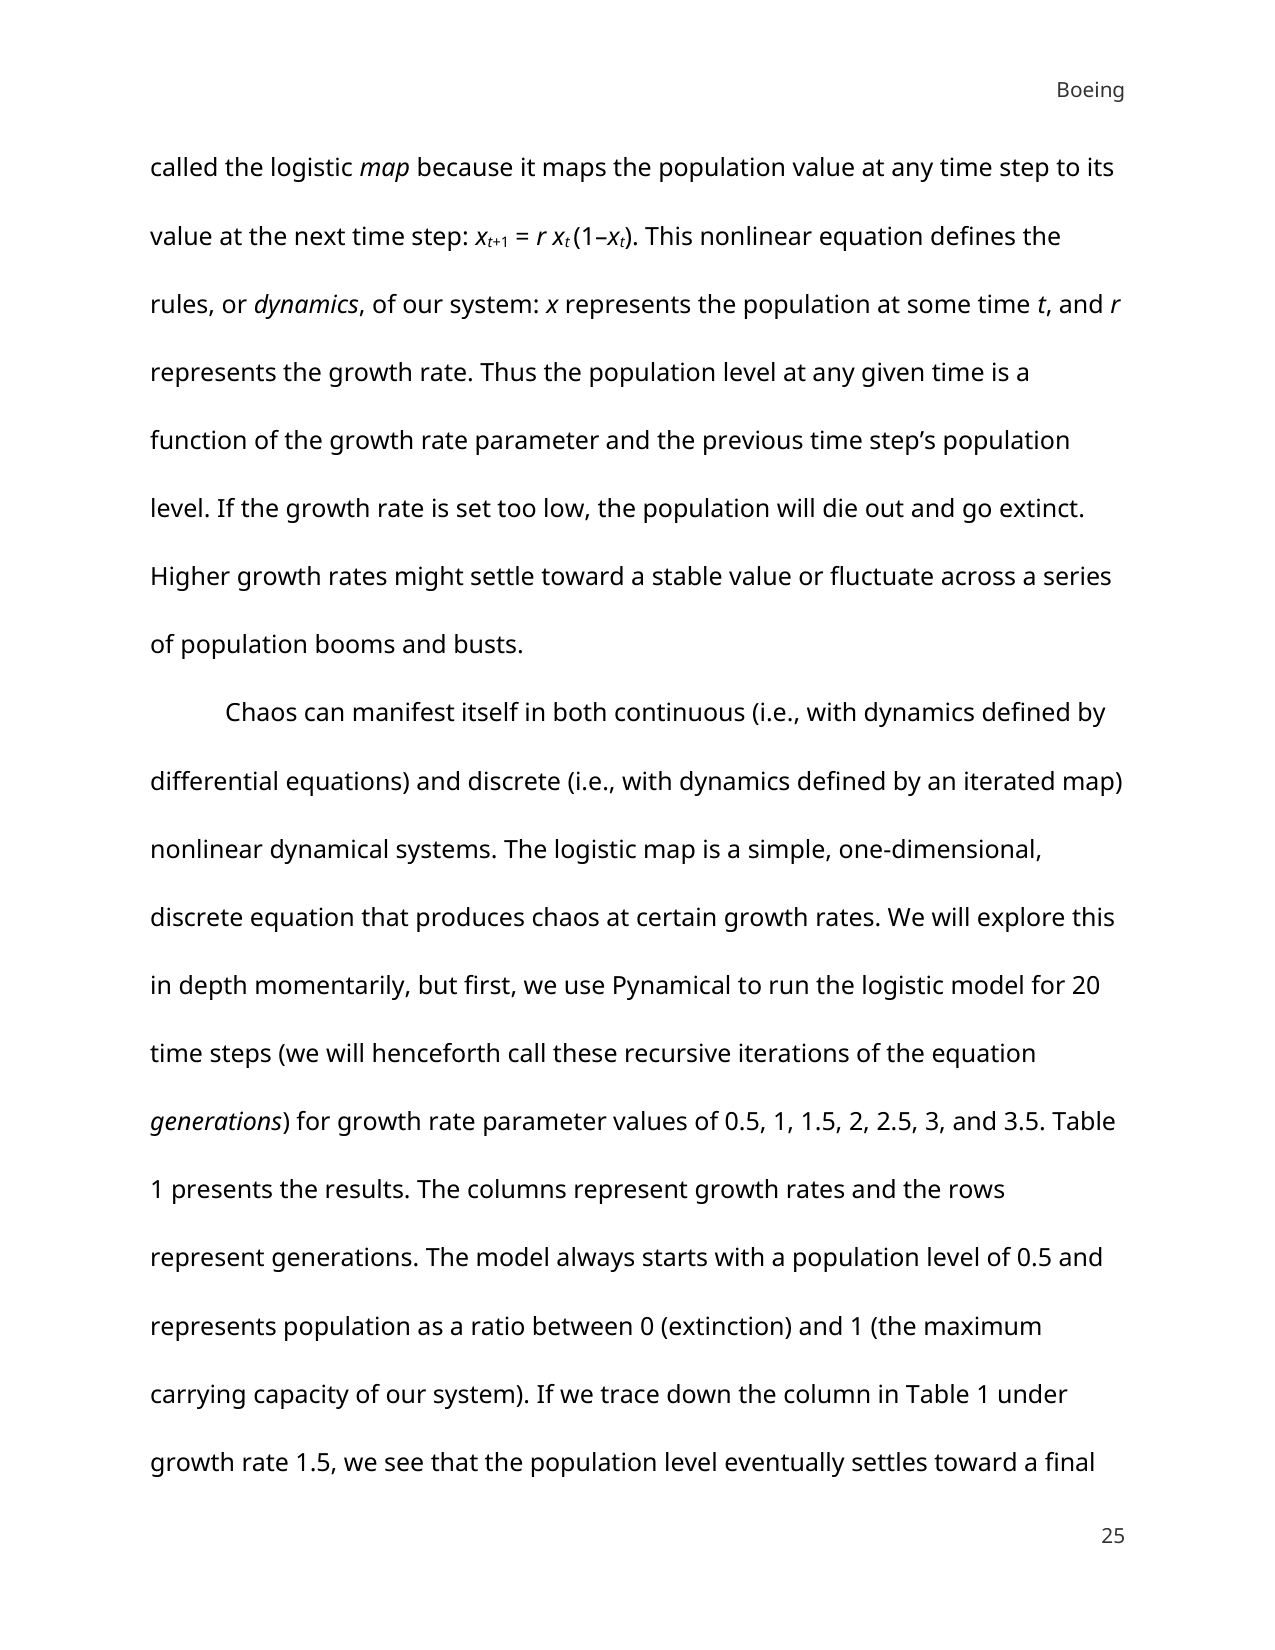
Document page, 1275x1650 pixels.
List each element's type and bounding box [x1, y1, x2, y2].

text [150, 150, 1125, 661]
text [150, 695, 1125, 1478]
